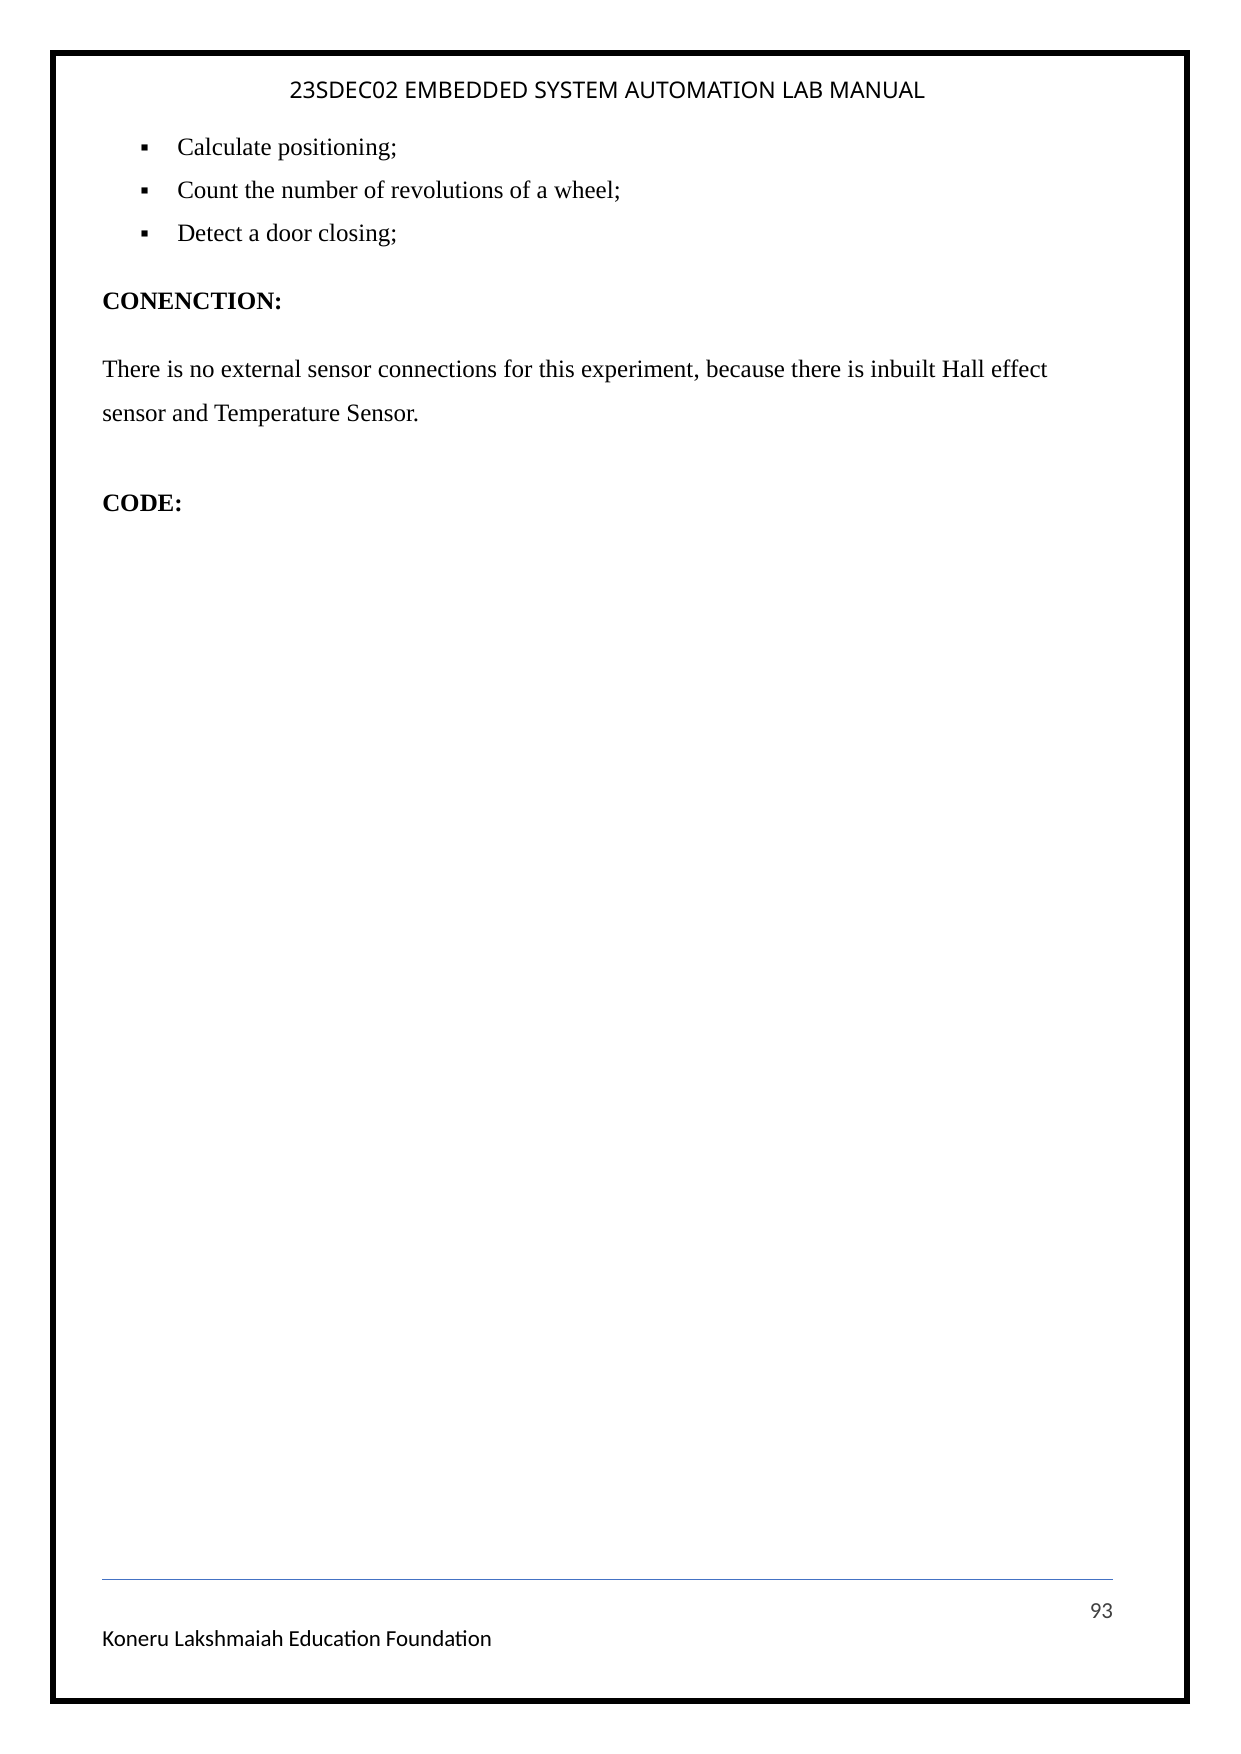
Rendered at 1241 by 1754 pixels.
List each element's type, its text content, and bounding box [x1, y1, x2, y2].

list Detect a door closing; [139, 218, 1113, 247]
text CODE: [102, 488, 1113, 517]
text There is no external sensor connections for this experiment, because there is inbuilt Hall effect sensor and Temperature Sensor. [102, 354, 1113, 426]
list Calculate positioning; [139, 132, 1113, 161]
text CONENCTION: [102, 286, 1113, 315]
list Count the number of revolutions of a wheel; [139, 175, 1113, 204]
